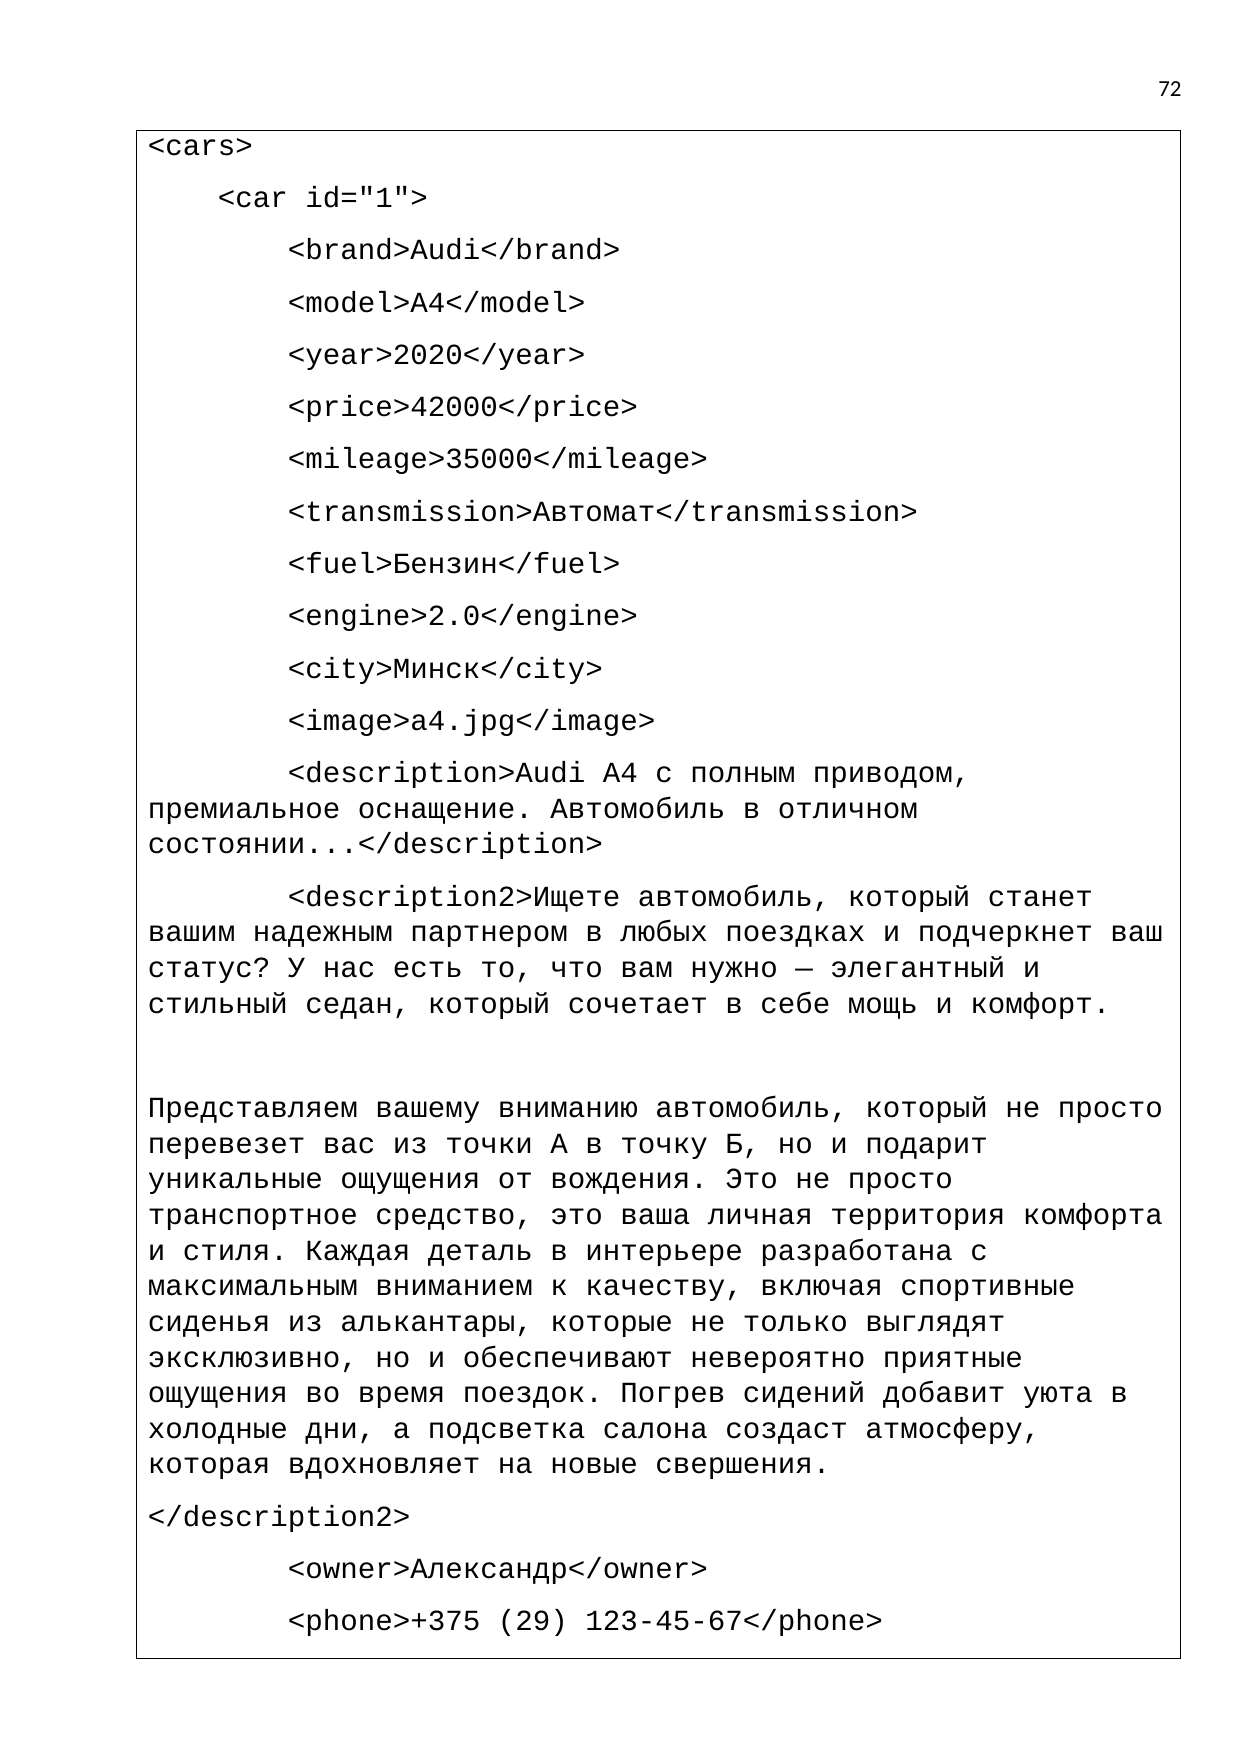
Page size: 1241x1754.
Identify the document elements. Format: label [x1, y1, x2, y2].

table_header [137, 131, 1180, 1658]
